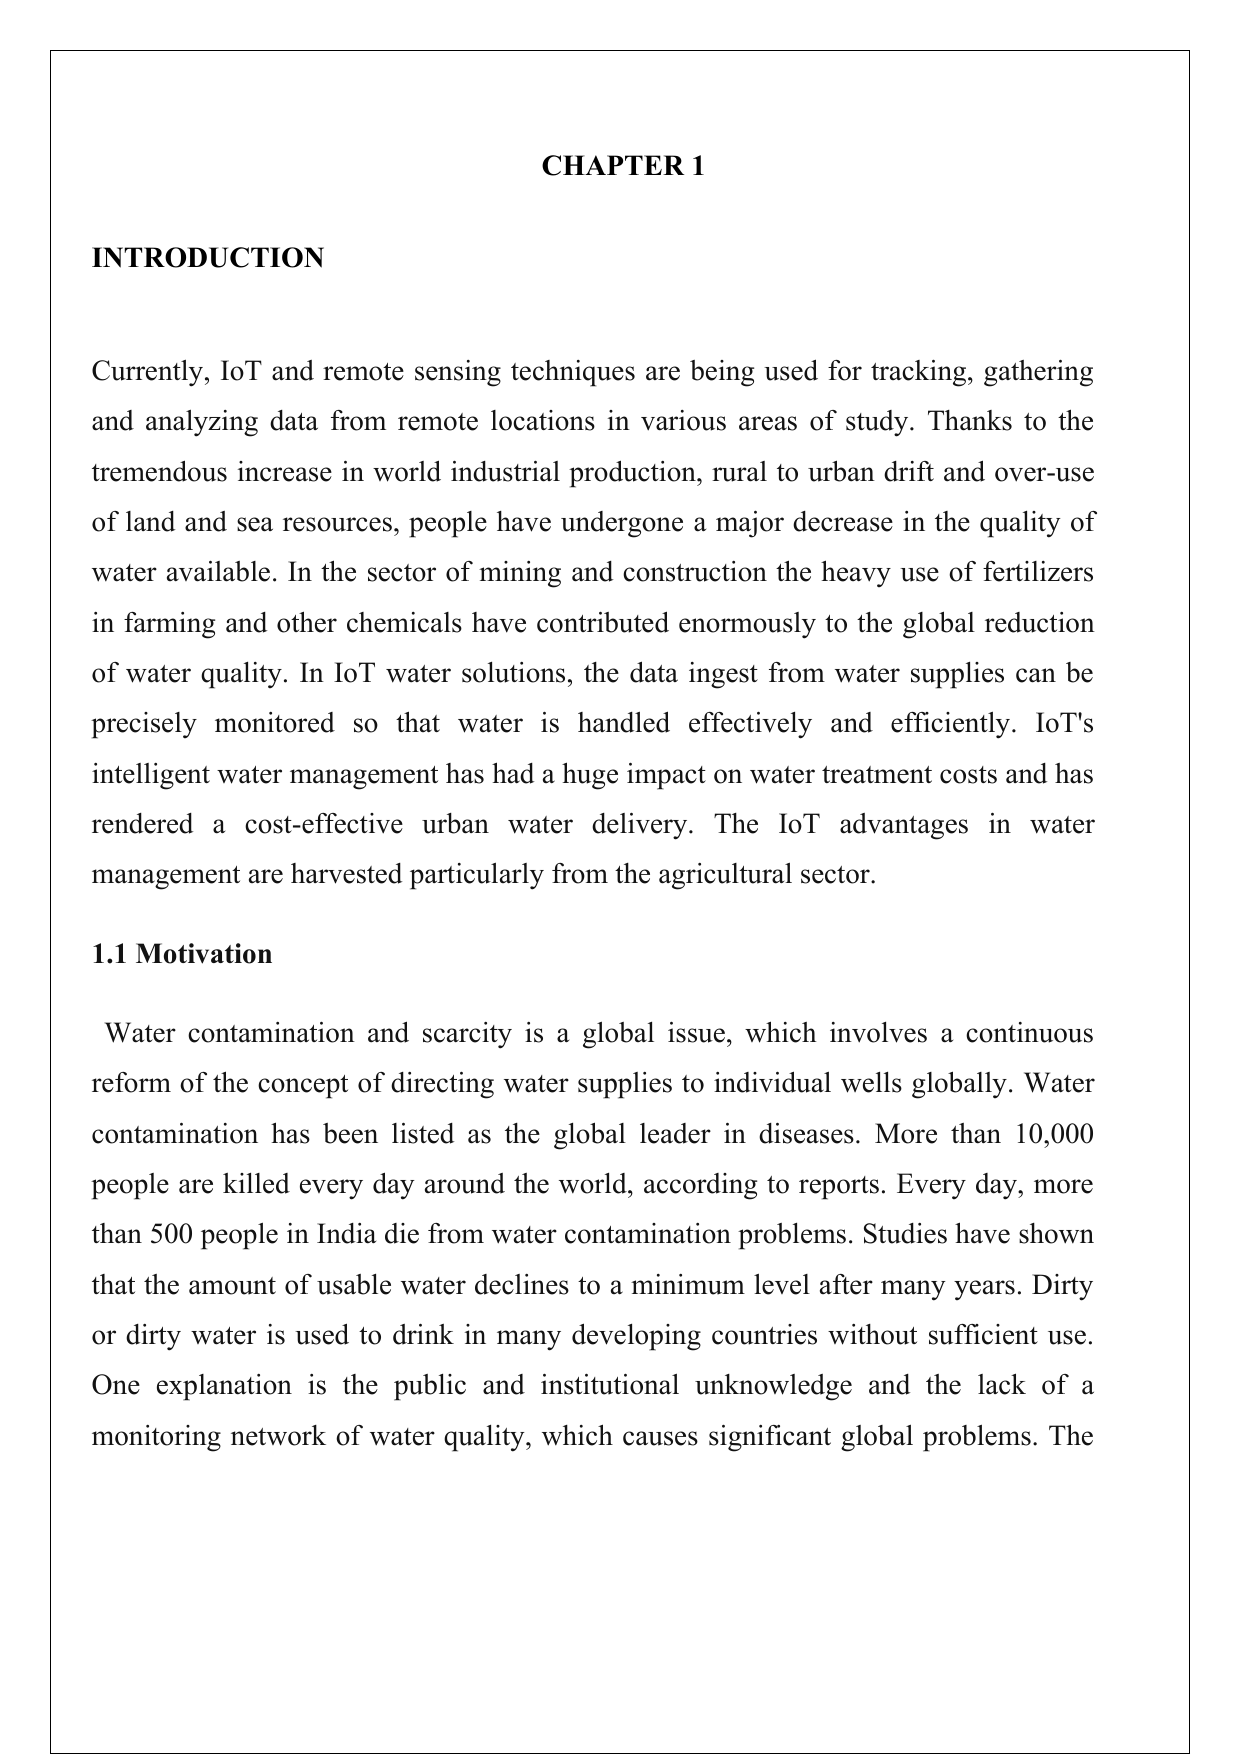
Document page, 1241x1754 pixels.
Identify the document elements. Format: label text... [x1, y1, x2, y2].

text 1.1 Motivation [91, 936, 1095, 969]
text INTRODUCTION [91, 240, 1187, 274]
text CHAPTER 1 [466, 148, 1187, 181]
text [91, 1015, 1095, 1451]
text Currently, IoT and remote sensing techniques are being used for tracking, gathering and analyzing data from remote locations in various areas of study. Thanks to the tremendous increase in world industrial production, rural to urban drift and over-use of land and sea resources, people have undergone a major decrease in the quality of water available. In the sector of mining and construction the heavy use of fertilizers in farming and other chemicals have contributed enormously to the global reduction of water quality. In IoT water solutions, the data ingest from water supplies can be precisely monitored so that water is handled effectively and efficiently. IoT's intelligent water management has had a huge impact on water treatment costs and has rendered a cost-effective urban water delivery. The IoT advantages in water management are harvested particularly from the agricultural sector. [91, 353, 1095, 890]
